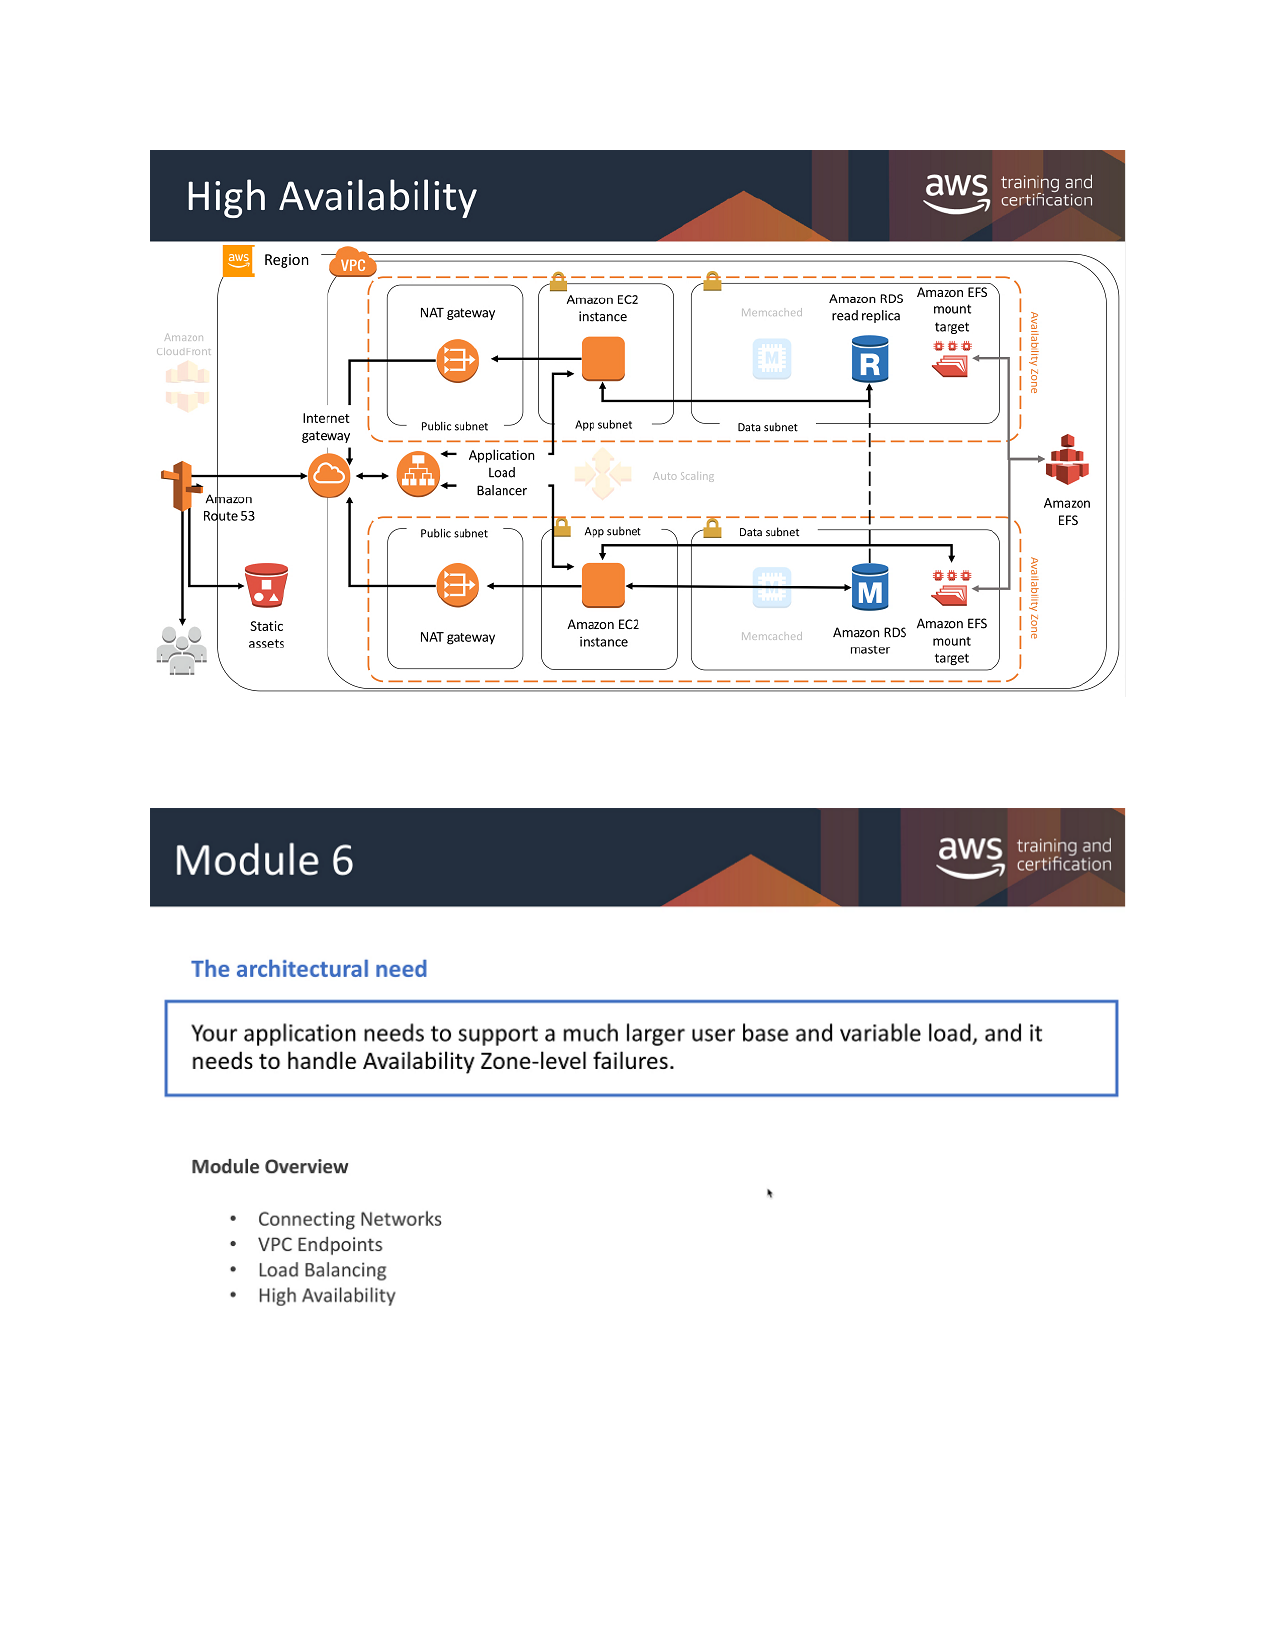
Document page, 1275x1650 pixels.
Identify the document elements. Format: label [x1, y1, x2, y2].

picture [150, 808, 1125, 1331]
picture [150, 150, 1125, 697]
